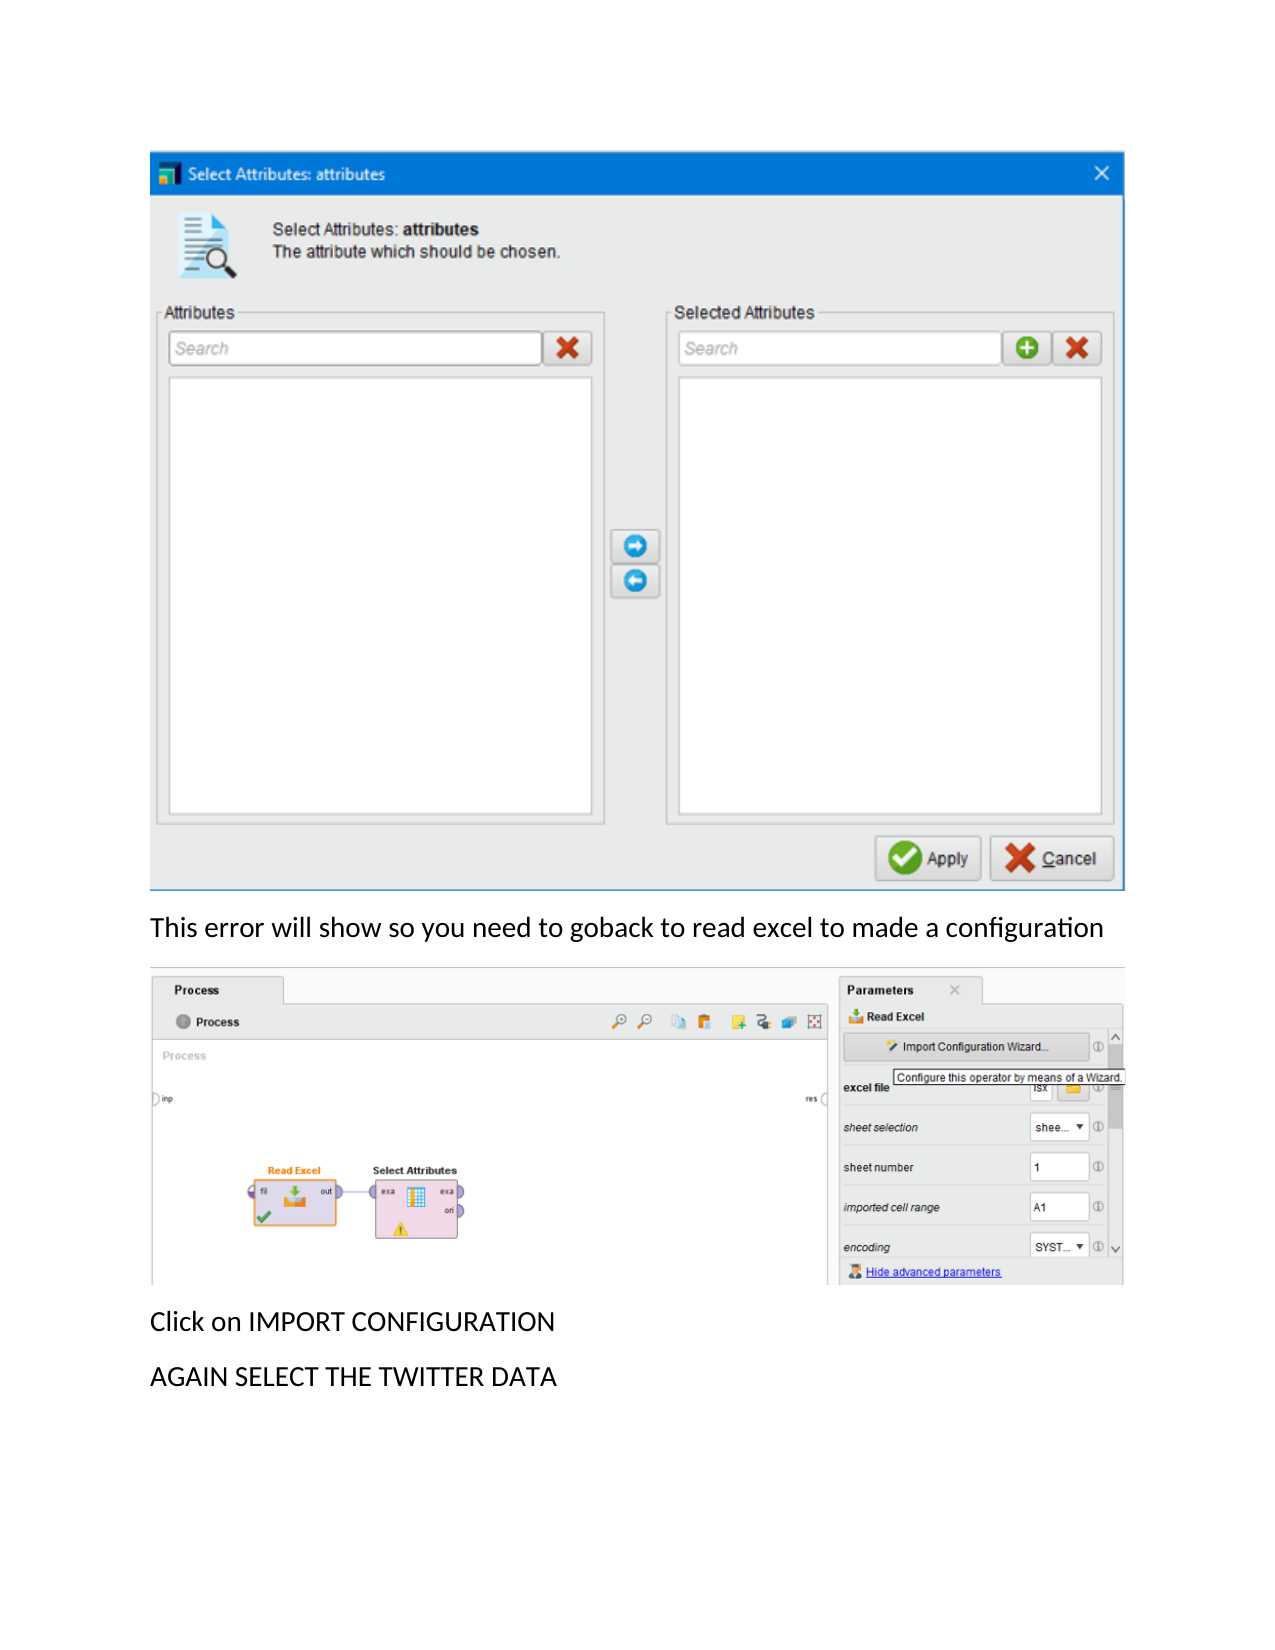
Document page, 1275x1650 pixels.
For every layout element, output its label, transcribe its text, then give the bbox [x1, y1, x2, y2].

picture [150, 150, 1125, 891]
text AGAIN SELECT THE TWITTER DATA [150, 1358, 1125, 1394]
text Click on IMPORT CONFIGURATION [150, 1303, 1125, 1339]
text This error will show so you need to goback to read excel to made a configuration [150, 909, 1125, 945]
picture [150, 964, 1125, 1285]
